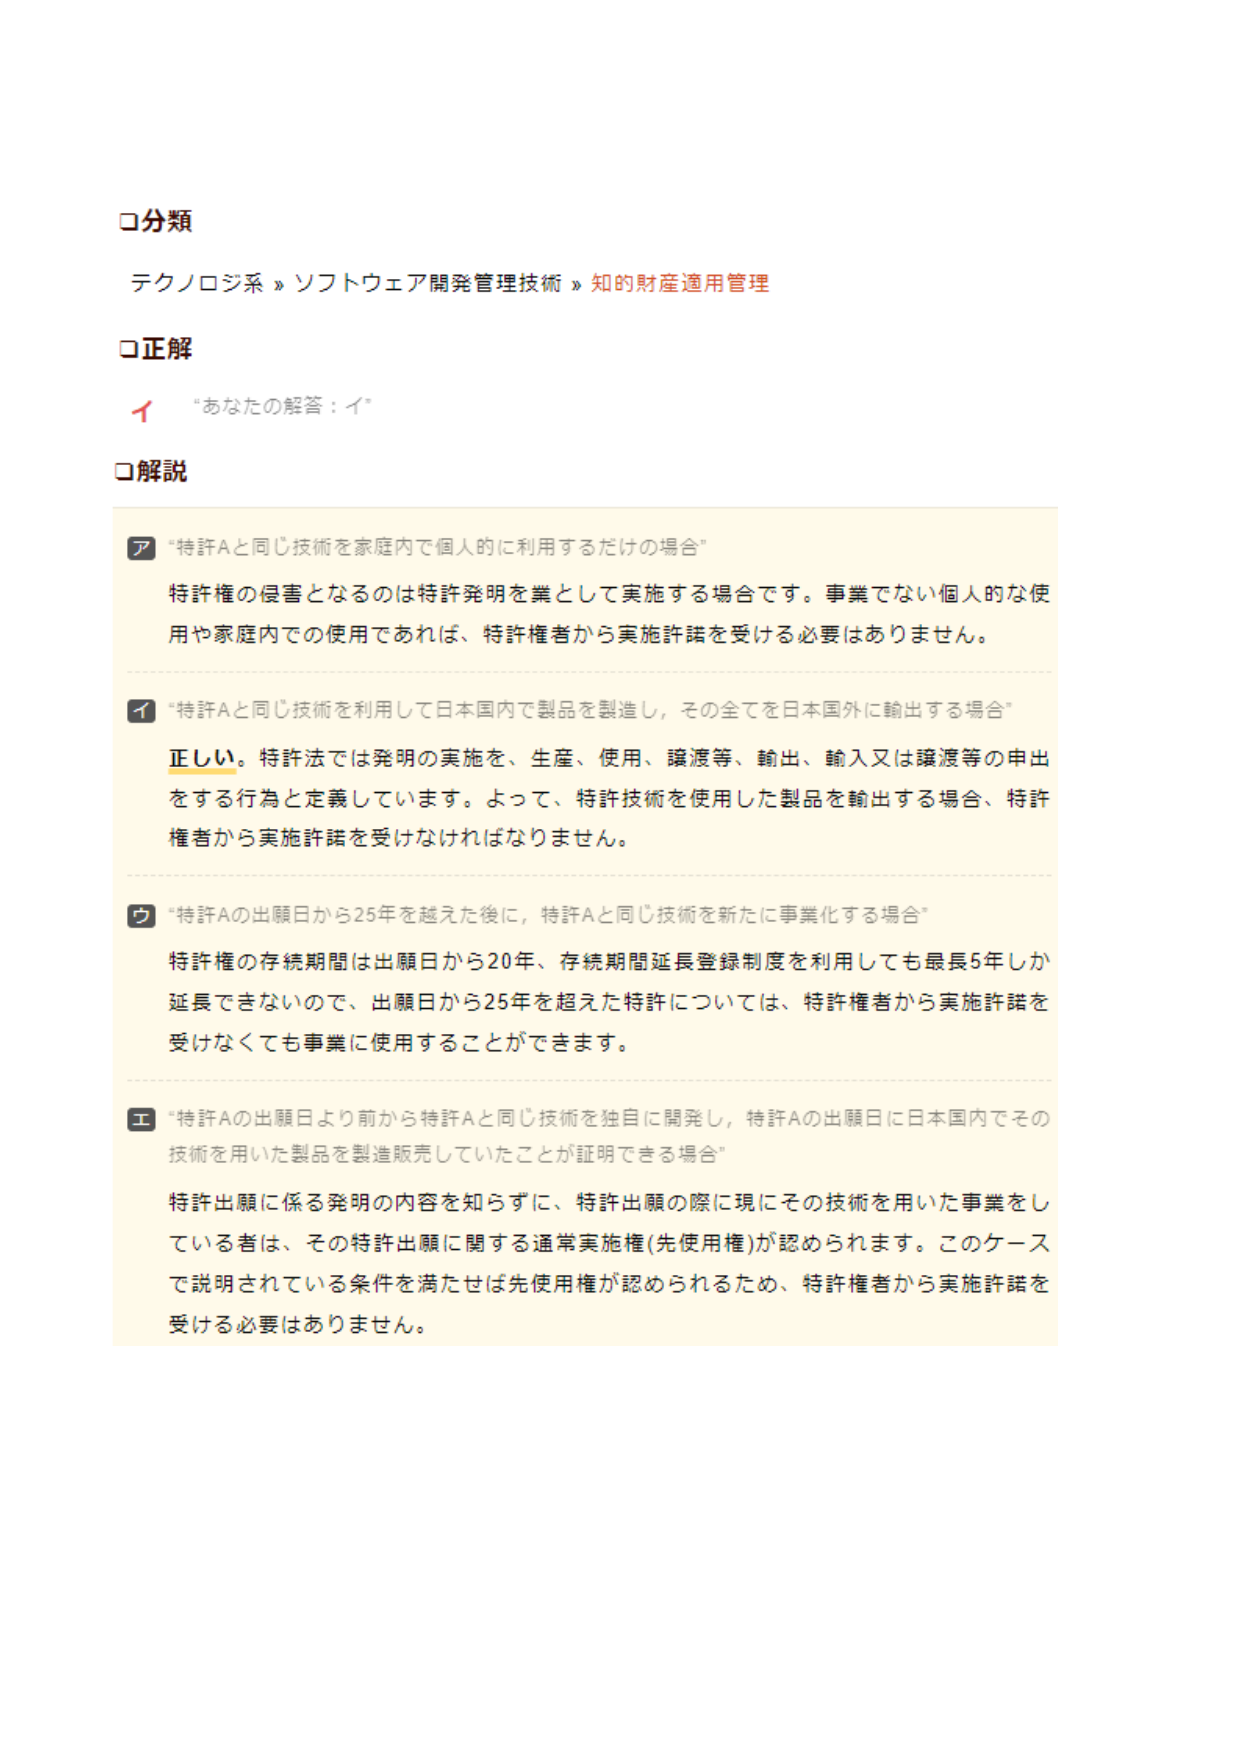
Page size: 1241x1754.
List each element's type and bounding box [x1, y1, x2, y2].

picture [112, 202, 880, 432]
picture [112, 454, 1058, 1346]
